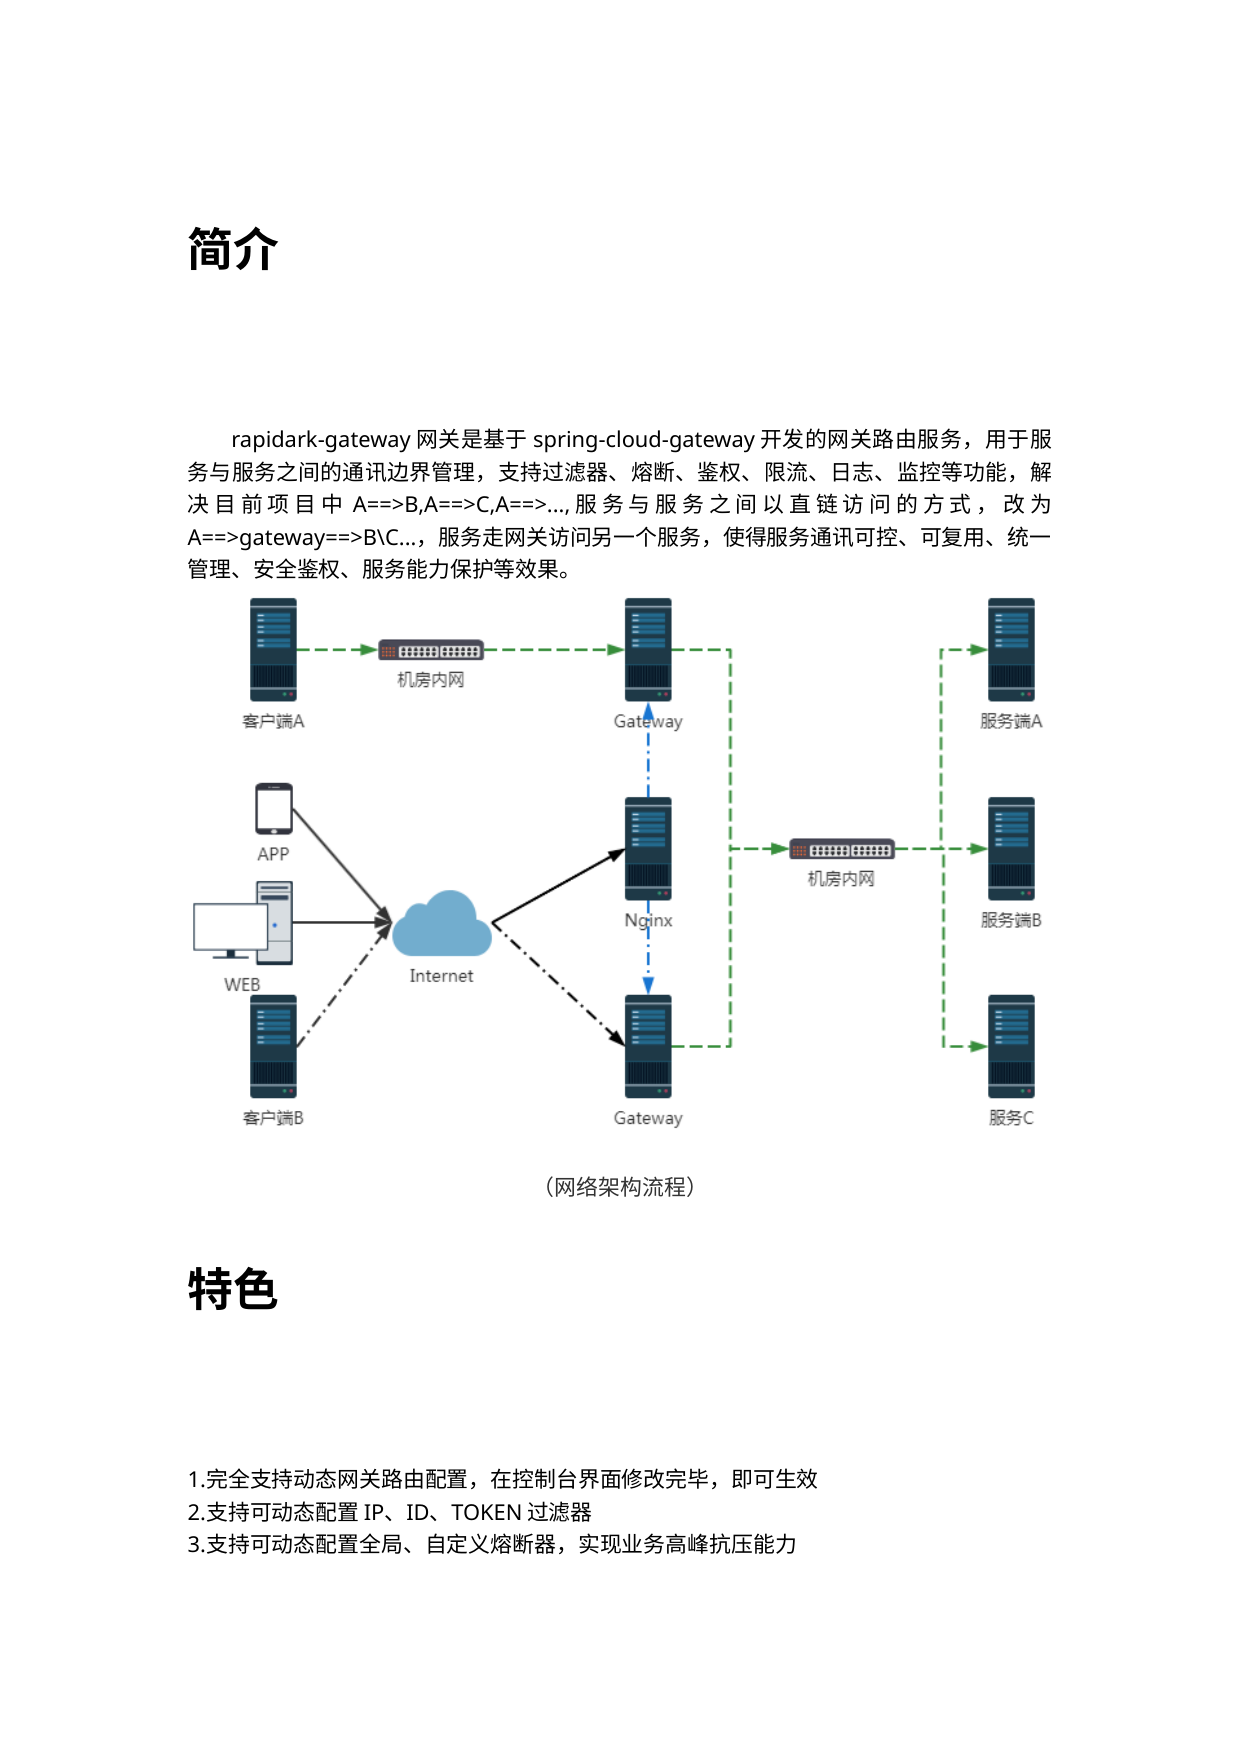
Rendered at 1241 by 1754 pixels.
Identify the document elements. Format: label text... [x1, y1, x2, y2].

text 2.支持可动态配置IP、ID、TOKEN过滤器 [187, 1495, 1053, 1527]
subtitle 特色 [187, 1237, 1053, 1335]
text （网络架构流程） [187, 1169, 1053, 1202]
text 3.支持可动态配置全局、自定义熔断器，实现业务高峰抗压能力 [187, 1527, 1053, 1560]
picture [187, 584, 1053, 1141]
text 1.完全支持动态网关路由配置，在控制台界面修改完毕，即可生效 [187, 1462, 1053, 1495]
subtitle 简介 [187, 197, 1053, 295]
text rapidark-gateway网关是基于spring-cloud-gateway开发的网关路由服务，用于服务与服务之间的通讯边界管理，支持过滤器、熔断、鉴权、限流、日志、监控等功能，解决目前项目中A==>B,A==>C,A==>...,服务与服务之间以直链访问的方式，改为A==>gateway==>B\C...，服务走网关访问另一个服务，使得服务通讯可控、可复用、统一管理、安全鉴权、服务能力保护等效果。 [187, 422, 1053, 584]
